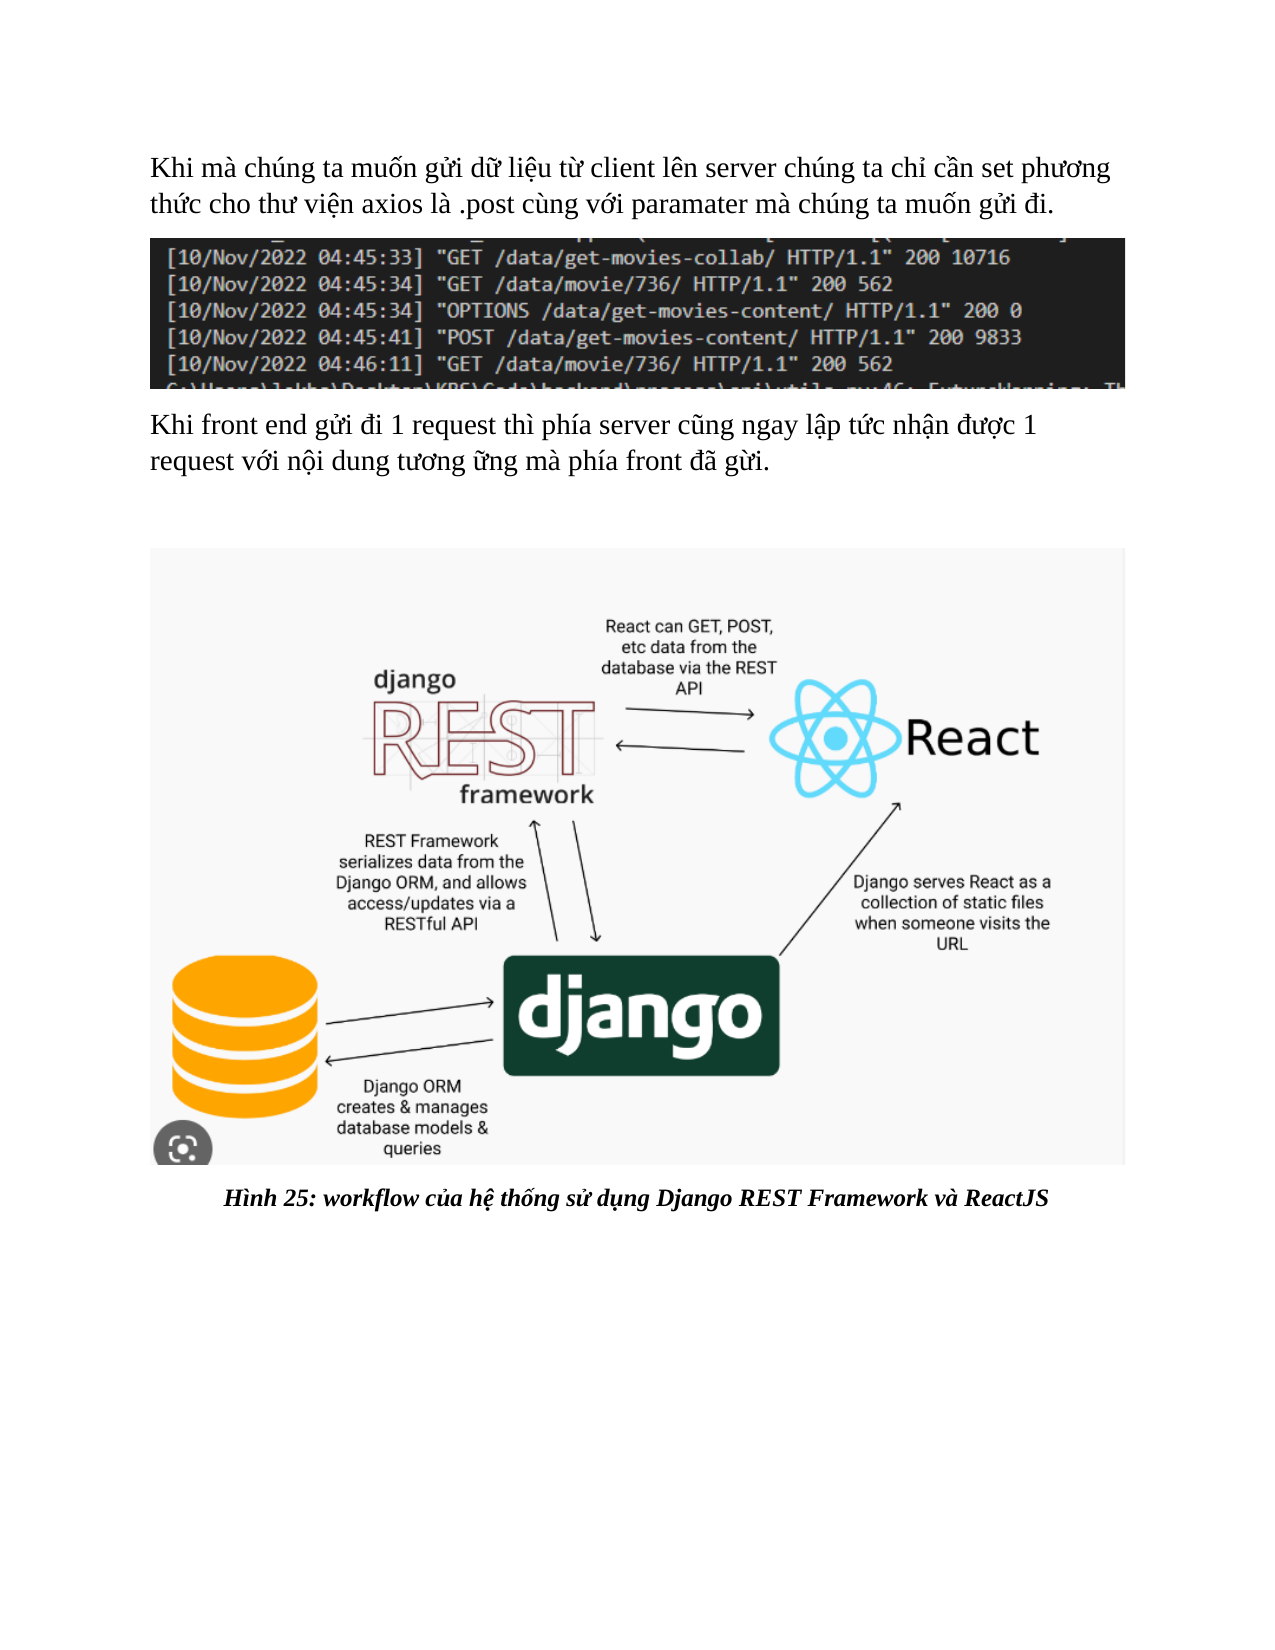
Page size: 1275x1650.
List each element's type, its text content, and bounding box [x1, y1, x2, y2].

picture [150, 548, 1125, 1165]
text Hình 25: workflow của hệ thống sử dụng Django REST Framework và ReactJS [150, 1183, 1125, 1212]
picture [150, 238, 1125, 389]
text Khi mà chúng ta muốn gửi dữ liệu từ client lên server chúng ta chỉ cần set phương thức cho thư viện axios là .post cùng với paramater mà chúng ta muốn gửi đi. [150, 150, 1125, 220]
text Khi front end gửi đi 1 request thì phía server cũng ngay lập tức nhận được 1 request với nội dung tương ững mà phía front đã gừi. [150, 407, 1125, 477]
